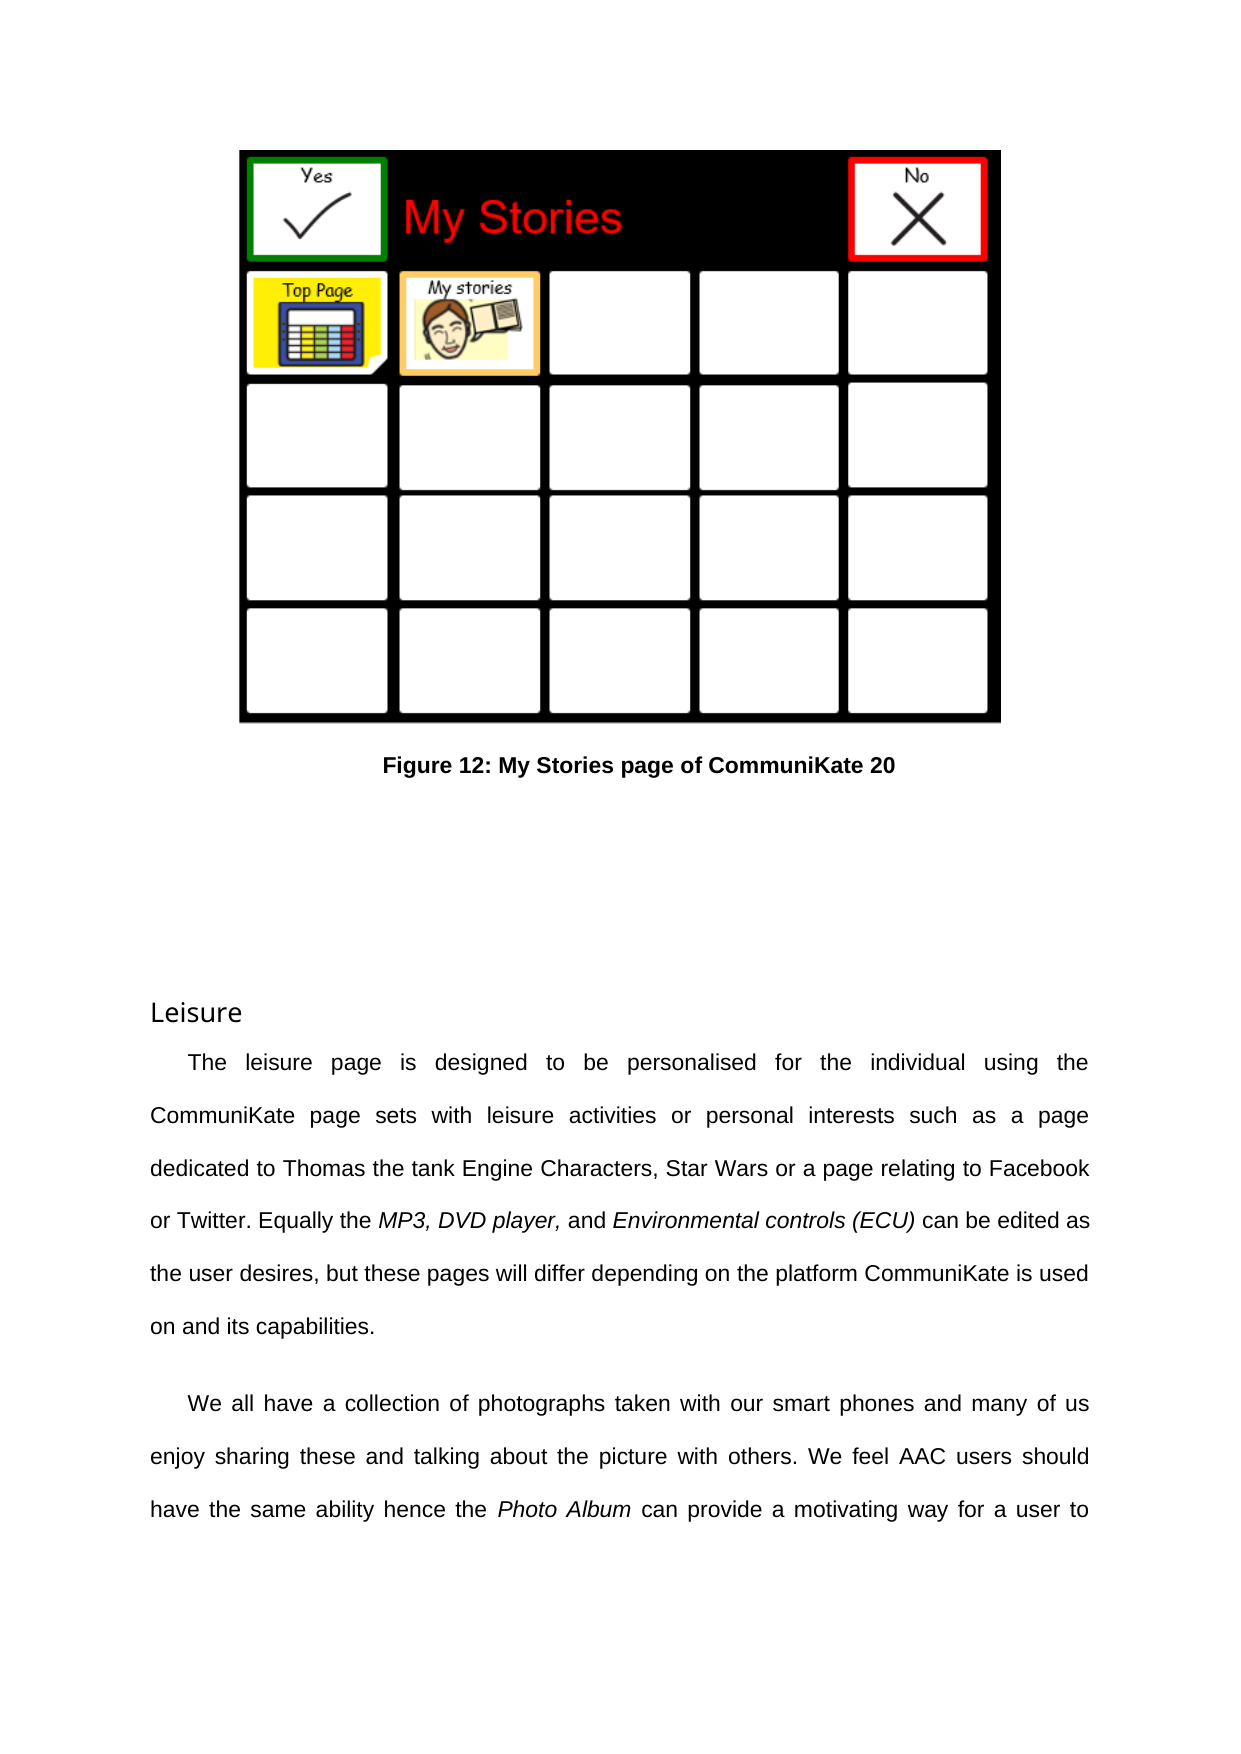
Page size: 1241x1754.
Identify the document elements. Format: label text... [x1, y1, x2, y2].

picture [239, 150, 1001, 724]
text The leisure page is designed to be personalised for the individual using the CommuniKate page sets with leisure activities or personal interests such as a page dedicated to Thomas the tank Engine Characters, Star Wars or a page relating to Facebook or Twitter. Equally the MP3, DVD player, and Environmental controls (ECU) can be edited as the user desires, but these pages will differ depending on the platform CommuniKate is used on and its capabilities. [150, 1049, 1090, 1339]
subtitle Leisure [150, 994, 1090, 1031]
text Figure 12: My Stories page of CommuniKate 20 [150, 752, 1090, 779]
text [150, 1390, 1090, 1522]
